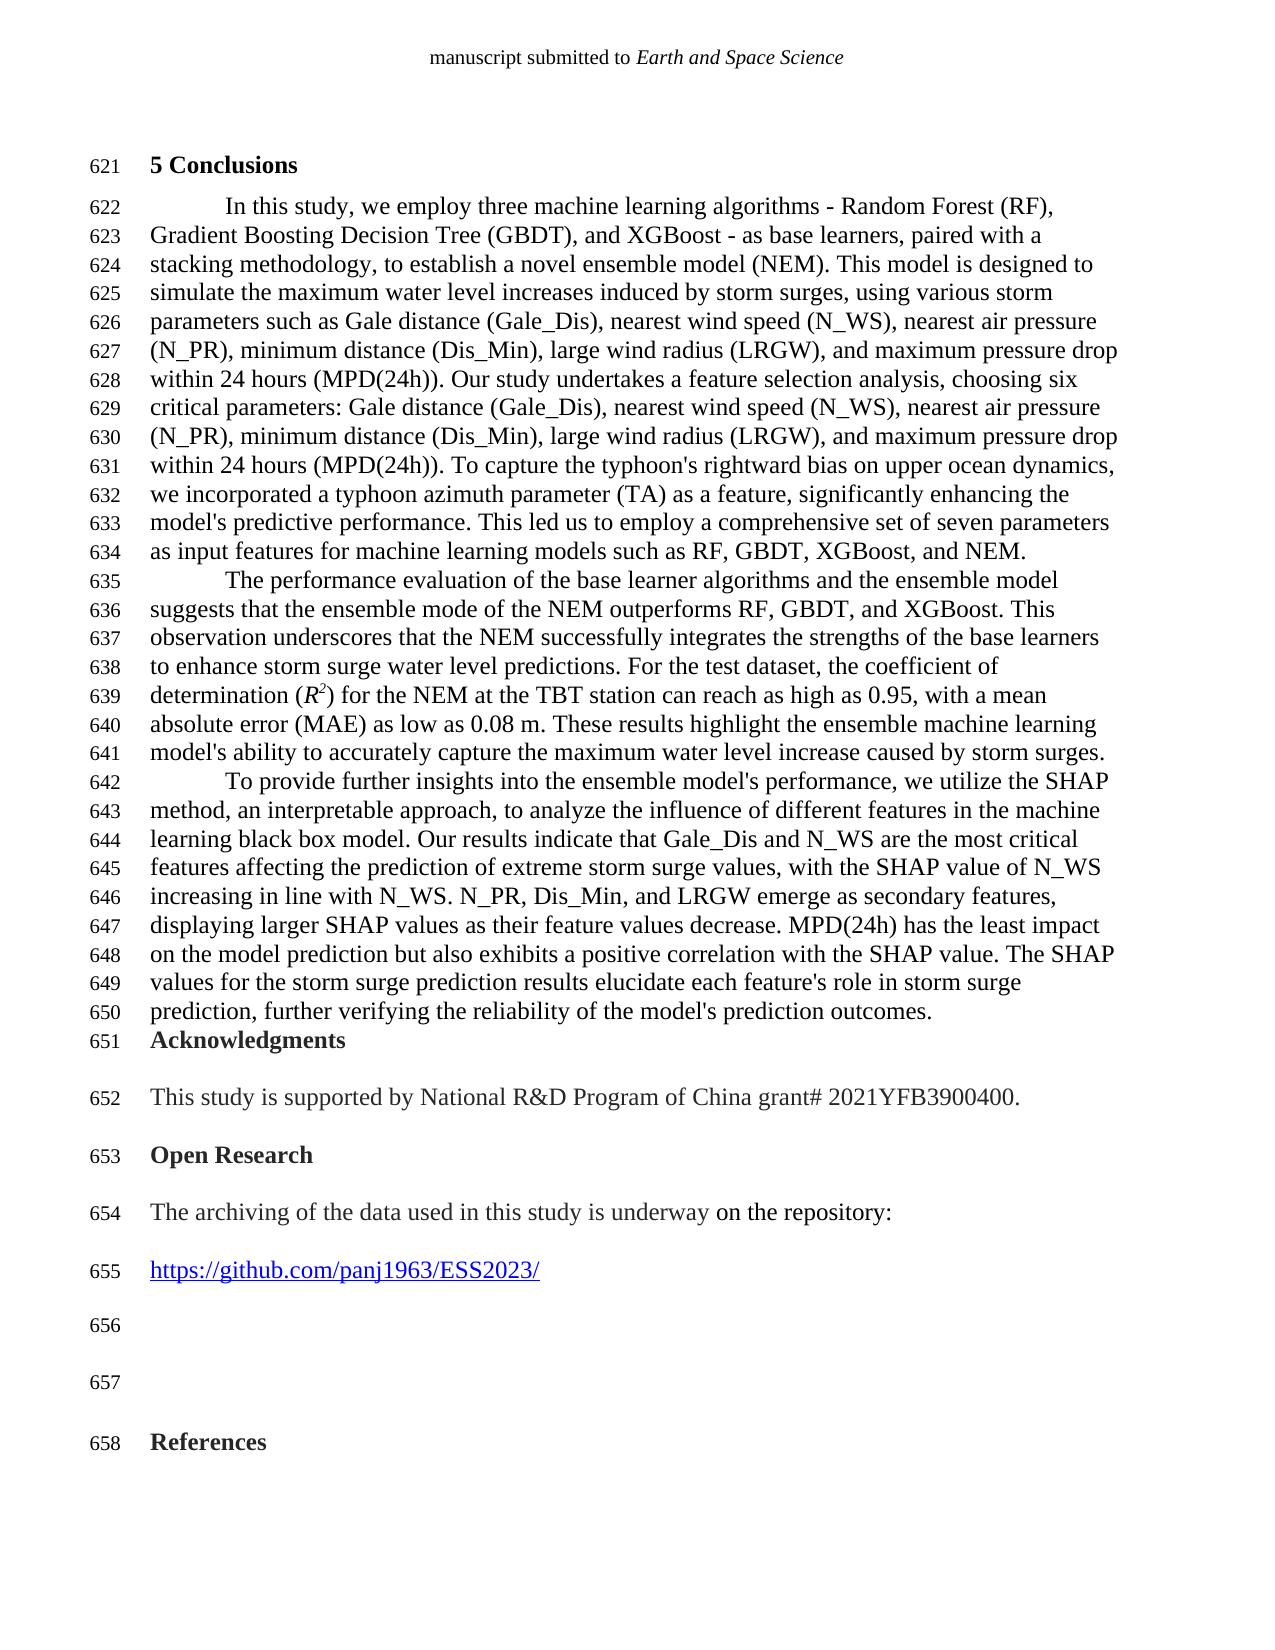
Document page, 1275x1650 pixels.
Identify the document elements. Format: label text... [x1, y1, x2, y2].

text The archiving of the data used in this study is underway on the repository: https://github.com/panj1963/ESS2023/ [150, 1197, 1125, 1284]
text The performance evaluation of the base learner algorithms and the ensemble model suggests that the ensemble mode of the NEM outperforms RF, GBDT, and XGBoost. This observation underscores that the NEM successfully integrates the strengths of the base learners to enhance storm surge water level predictions. For the test dataset, the coefficient of determination (R2) for the NEM at the TBT station can reach as high as 0.95, with a mean absolute error (MAE) as low as 0.08 m. These results highlight the ensemble machine learning model's ability to accurately capture the maximum water level increase caused by storm surges. [150, 565, 1125, 766]
text In this study, we employ three machine learning algorithms - Random Forest (RF), Gradient Boosting Decision Tree (GBDT), and XGBoost - as base learners, paired with a stacking methodology, to establish a novel ensemble model (NEM). This model is designed to simulate the maximum water level increases induced by storm surges, using various storm parameters such as Gale distance (Gale_Dis), nearest wind speed (N_WS), nearest air pressure (N_PR), minimum distance (Dis_Min), large wind radius (LRGW), and maximum pressure drop within 24 hours (MPD(24h)). Our study undertakes a feature selection analysis, choosing six critical parameters: Gale distance (Gale_Dis), nearest wind speed (N_WS), nearest air pressure (N_PR), minimum distance (Dis_Min), large wind radius (LRGW), and maximum pressure drop within 24 hours (MPD(24h)). To capture the typhoon's rightward bias on upper ocean dynamics, we incorporated a typhoon azimuth parameter (TA) as a feature, significantly enhancing the model's predictive performance. This led us to employ a comprehensive set of seven parameters as input features for machine learning models such as RF, GBDT, XGBoost, and NEM. [150, 191, 1125, 565]
text Acknowledgments [150, 1025, 1125, 1054]
subtitle 5 Conclusions [150, 150, 1125, 179]
text Open Research [150, 1140, 1125, 1169]
text References [150, 1427, 1125, 1456]
text This study is supported by National R&D Program of China grant# 2021YFB3900400. [150, 1082, 1125, 1111]
text To provide further insights into the ensemble model's performance, we utilize the SHAP method, an interpretable approach, to analyze the influence of different features in the machine learning black box model. Our results indicate that Gale_Dis and N_WS are the most critical features affecting the prediction of extreme storm surge values, with the SHAP value of N_WS increasing in line with N_WS. N_PR, Dis_Min, and LRGW emerge as secondary features, displaying larger SHAP values as their feature values decrease. MPD(24h) has the least impact on the model prediction but also exhibits a positive correlation with the SHAP value. The SHAP values for the storm surge prediction results elucidate each feature's role in storm surge prediction, further verifying the reliability of the model's prediction outcomes. [150, 766, 1125, 1025]
